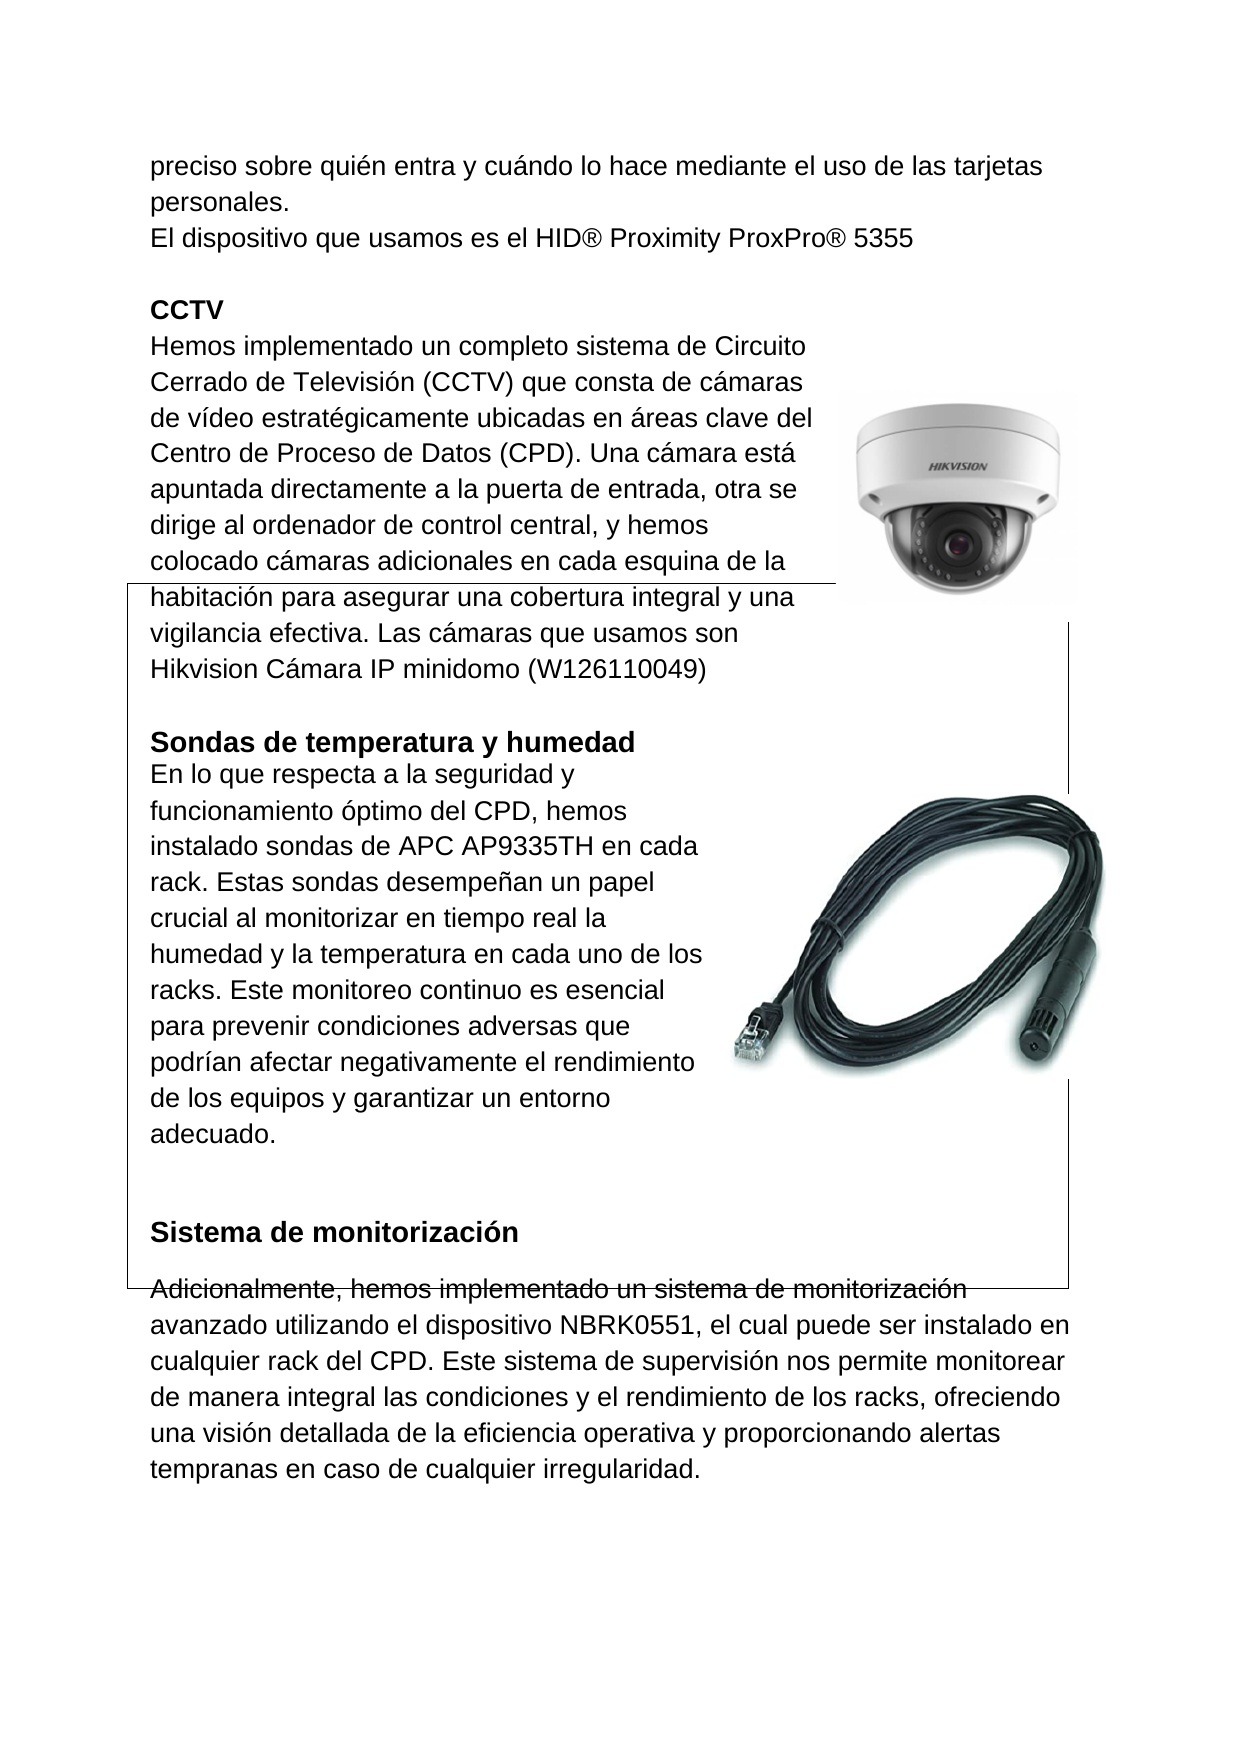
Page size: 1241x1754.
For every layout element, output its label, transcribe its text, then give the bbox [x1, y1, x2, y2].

text Adicionalmente, hemos implementado un sistema de monitorización avanzado utilizando el dispositivo NBRK0551, el cual puede ser instalado en cualquier rack del CPD. Este sistema de supervisión nos permite monitorear de manera integral las condiciones y el rendimiento de los racks, ofreciendo una visión detallada de la eficiencia operativa y proporcionando alertas tempranas en caso de cualquier irregularidad. [150, 1273, 1090, 1484]
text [150, 150, 1090, 217]
text CCTV [150, 294, 1090, 325]
text El dispositivo que usamos es el HID® Proximity ProxPro® 5355 [150, 222, 1090, 253]
text Hemos implementado un completo sistema de Circuito Cerrado de Televisión (CCTV) que consta de cámaras de vídeo estratégicamente ubicadas en áreas clave del Centro de Proceso de Datos (CPD). Una cámara está apuntada directamente a la puerta de entrada, otra se dirige al ordenador de control central, y hemos colocado cámaras adicionales en cada esquina de la habitación para asegurar una cobertura integral y una vigilancia efectiva. Las cámaras que usamos son Hikvision Cámara IP minidomo (W126110049) [150, 330, 1090, 684]
text Sondas de temperatura y humedad [150, 725, 1090, 758]
picture [729, 794, 1107, 1079]
picture [835, 378, 1080, 622]
text Sistema de monitorización [150, 1215, 1090, 1248]
